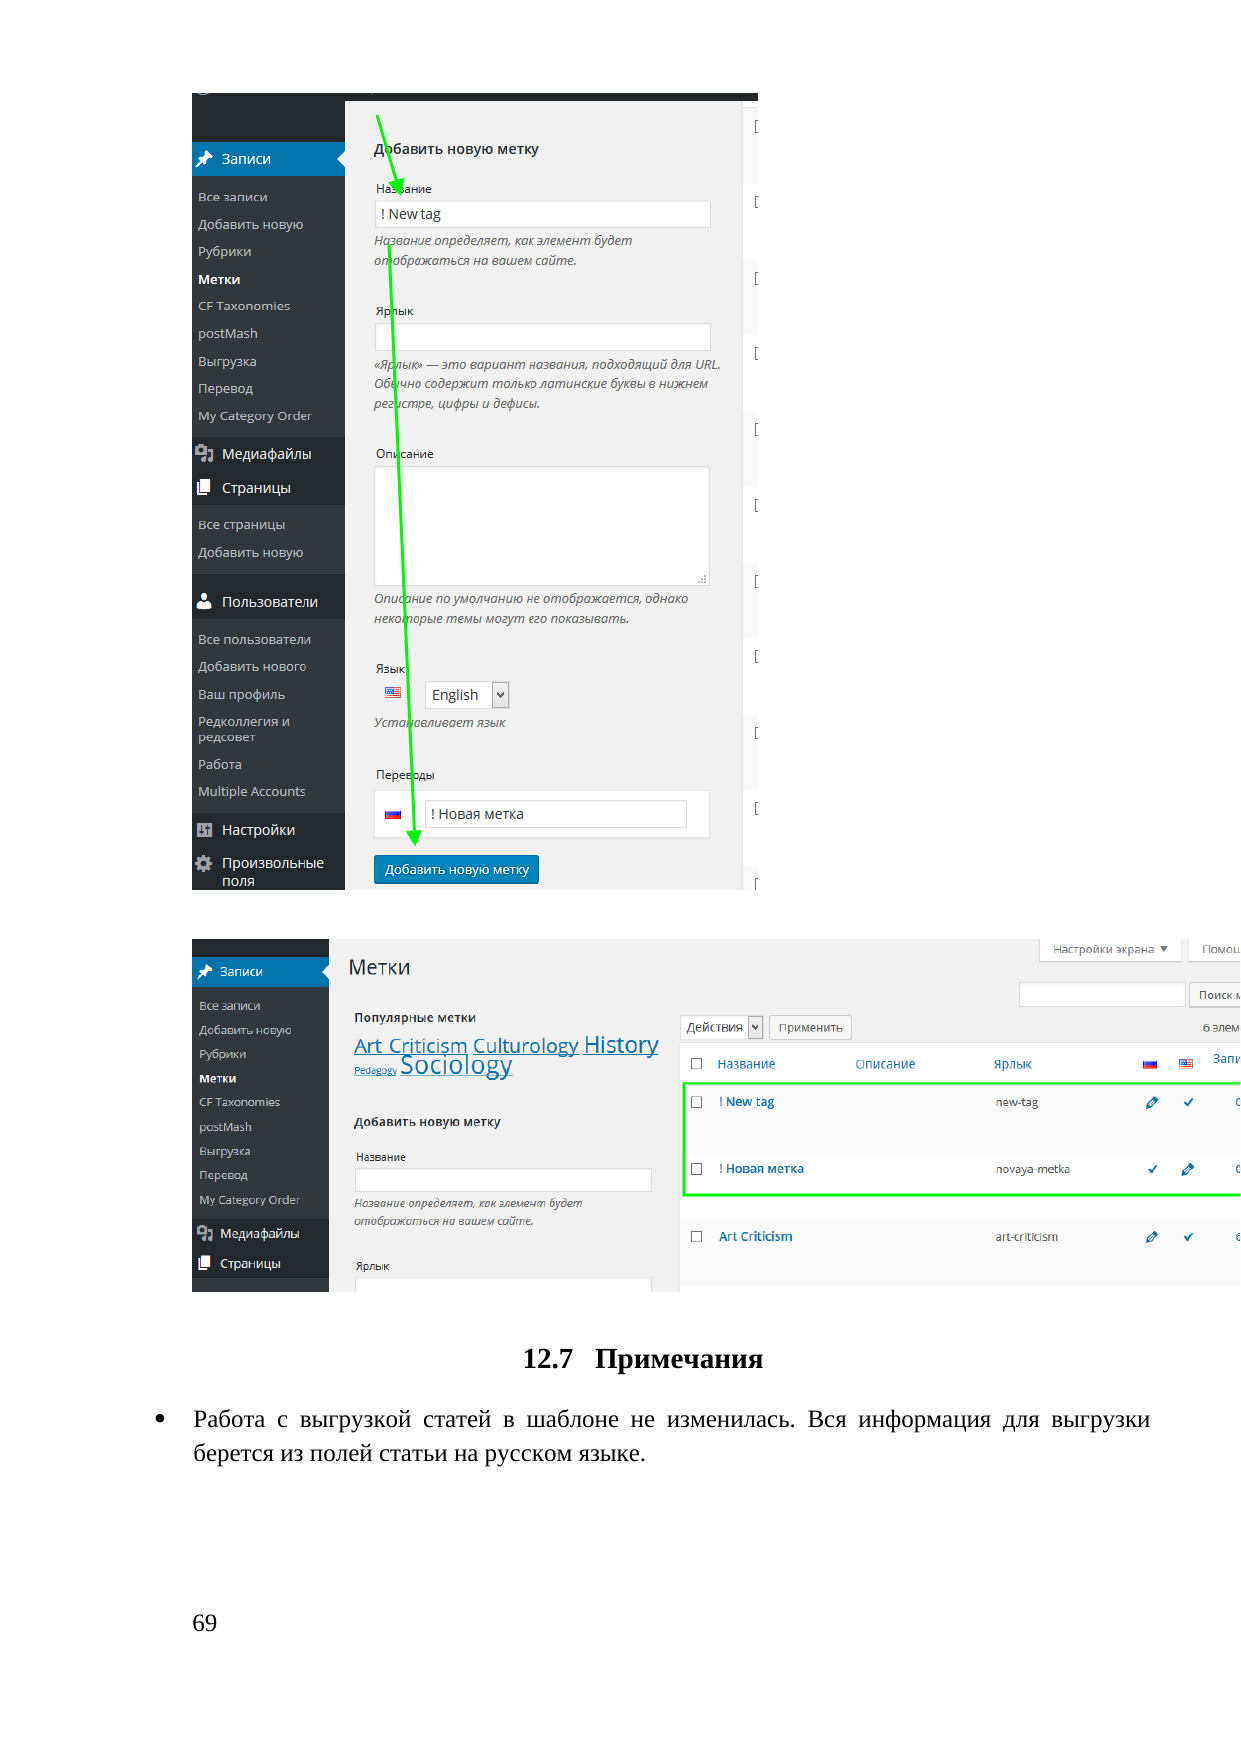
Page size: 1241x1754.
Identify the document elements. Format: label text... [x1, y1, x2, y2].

picture [192, 93, 758, 890]
picture [200, 966, 212, 975]
picture [192, 939, 1241, 1292]
list Работа с выгрузкой статей в шаблоне не изменилась. Вся информация для выгрузки берется из полей статьи на русском языке. [156, 1404, 1152, 1466]
text Примечания [134, 1341, 1152, 1374]
picture [199, 151, 212, 164]
